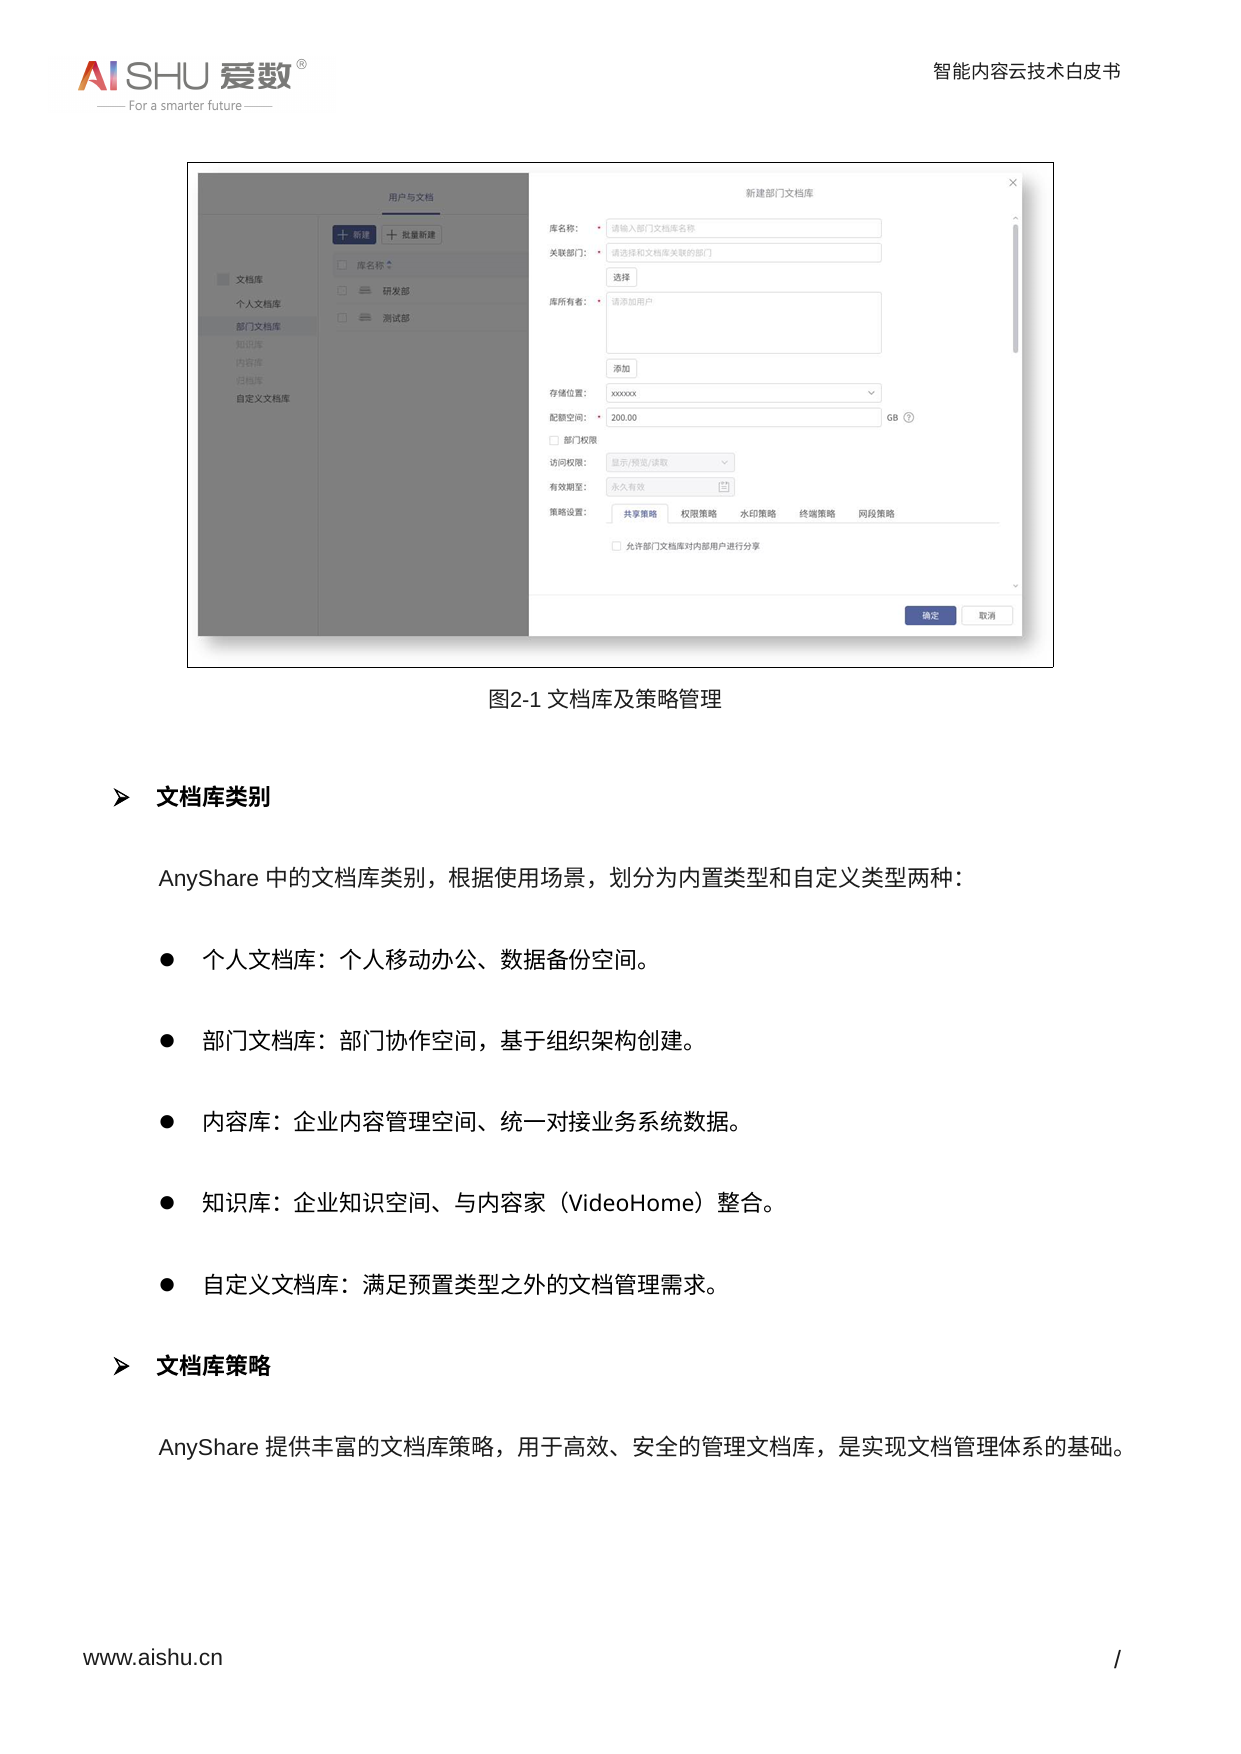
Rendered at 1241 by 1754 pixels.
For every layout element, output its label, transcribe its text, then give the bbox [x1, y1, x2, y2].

list 自定义文档库：满足预置类型之外的文档管理需求。 [158, 1251, 1128, 1316]
text AnyShare 提供丰富的文档库策略，用于高效、安全的管理文档库，是实现文档管理体系的基础。 [112, 1413, 1128, 1478]
list 部门文档库：部门协作空间，基于组织架构创建。 [158, 1007, 1128, 1072]
picture [188, 163, 1053, 667]
list 知识库：企业知识空间、与内容家（VideoHome）整合。 [158, 1169, 1128, 1234]
text 文档库及策略管理 [112, 682, 1128, 714]
list 个人文档库：个人移动办公、数据备份空间。 [158, 926, 1128, 991]
picture [47, 56, 337, 113]
text AnyShare 中的文档库类别，根据使用场景，划分为内置类型和自定义类型两种： [158, 844, 1128, 909]
list 文档库策略 [112, 1332, 1128, 1397]
list 内容库：企业内容管理空间、统一对接业务系统数据。 [158, 1088, 1128, 1153]
list 文档库类别 [112, 763, 1128, 828]
